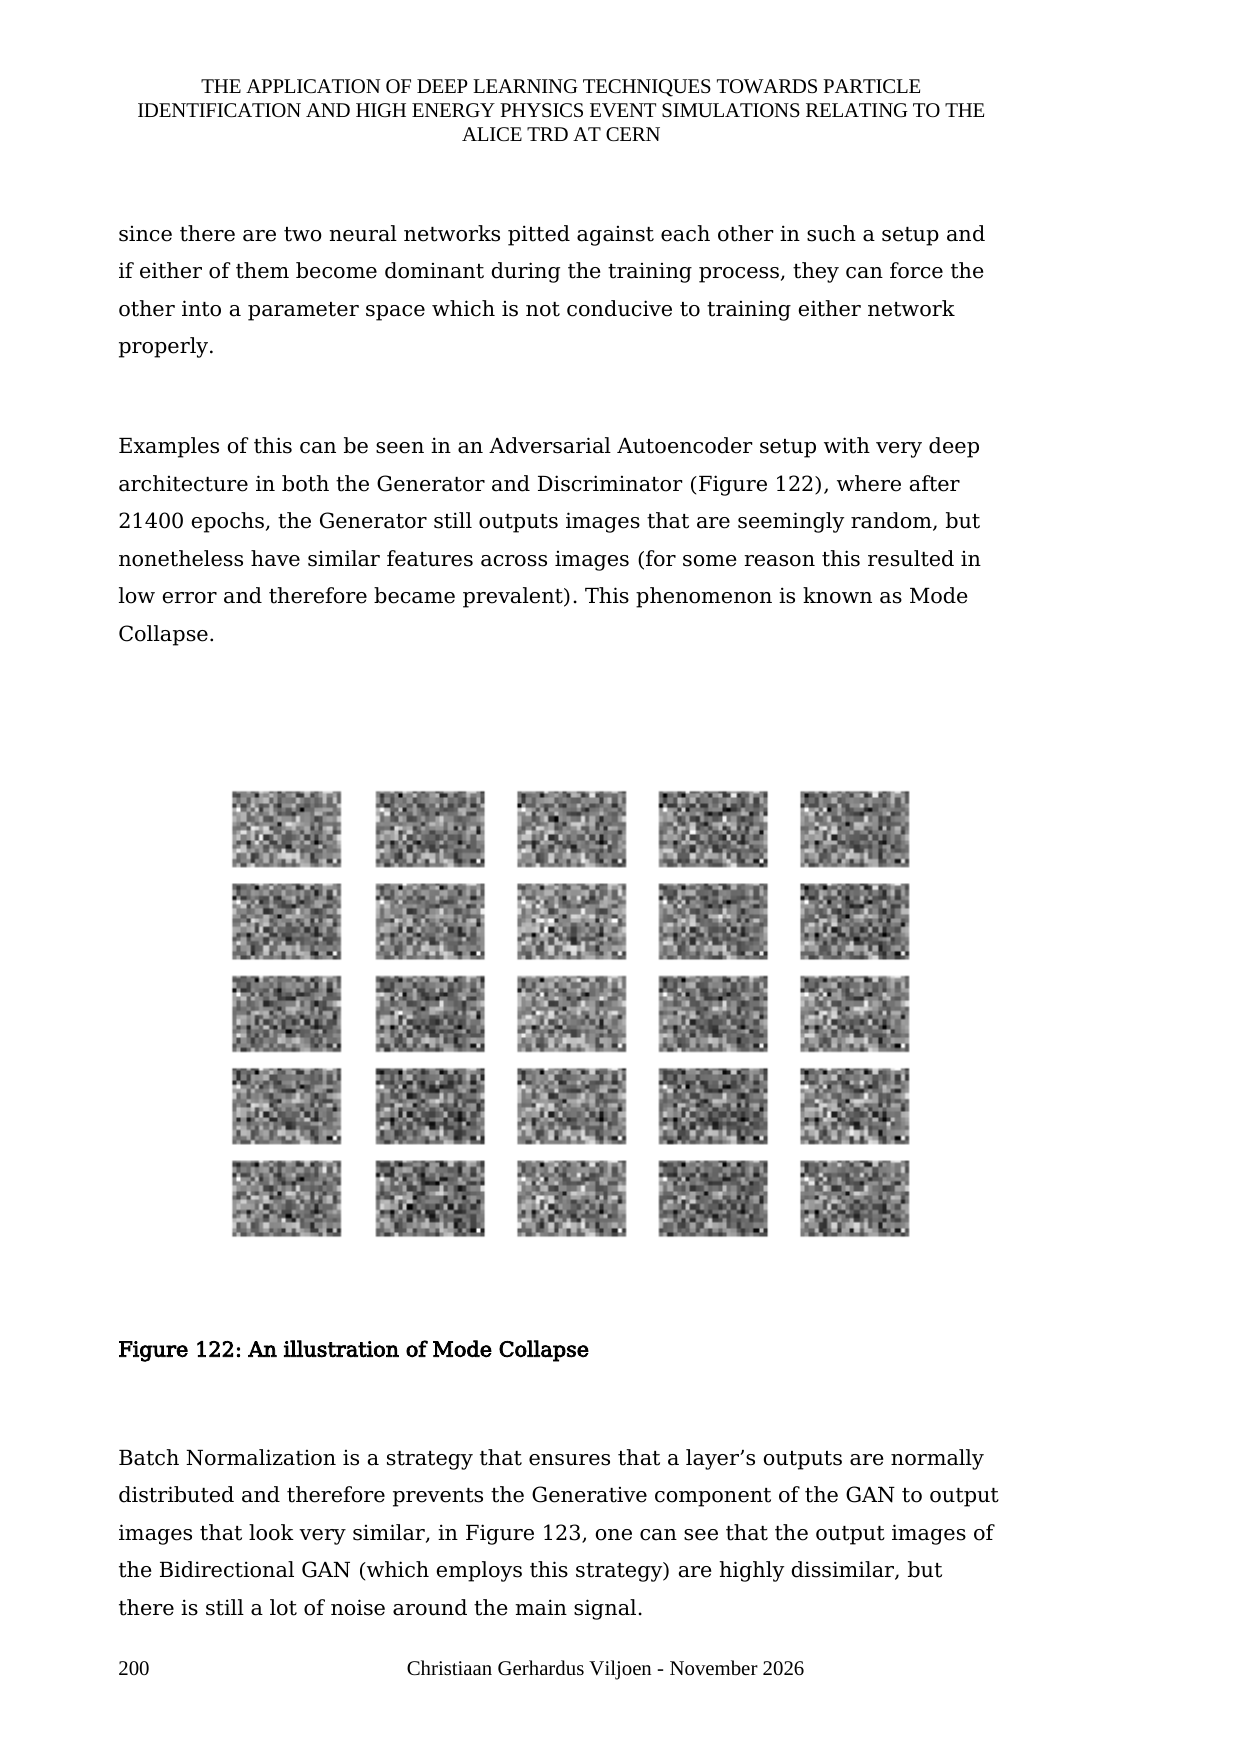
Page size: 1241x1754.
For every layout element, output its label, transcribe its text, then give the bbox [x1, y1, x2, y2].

text Examples of this can be seen in an Adversarial Autoencoder setup with very deep architecture in both the Generator and Discriminator (Figure 119), where after 21400 epochs, the Generator still outputs images that are seemingly random, but nonetheless have similar features across images (for some reason this resulted in low error and therefore became prevalent). This phenomenon is known as Mode Collapse. [118, 433, 1004, 646]
text Batch Normalization is a strategy that ensures that a layer’s outputs are normally distributed and therefore prevents the Generative component of the GAN to output images that look very similar, in Figure 120, one can see that the output images of the Bidirectional GAN (which employs this strategy) are highly dissimilar, but there is still a lot of noise around the main signal. [118, 1444, 1004, 1619]
picture [118, 720, 1004, 1311]
